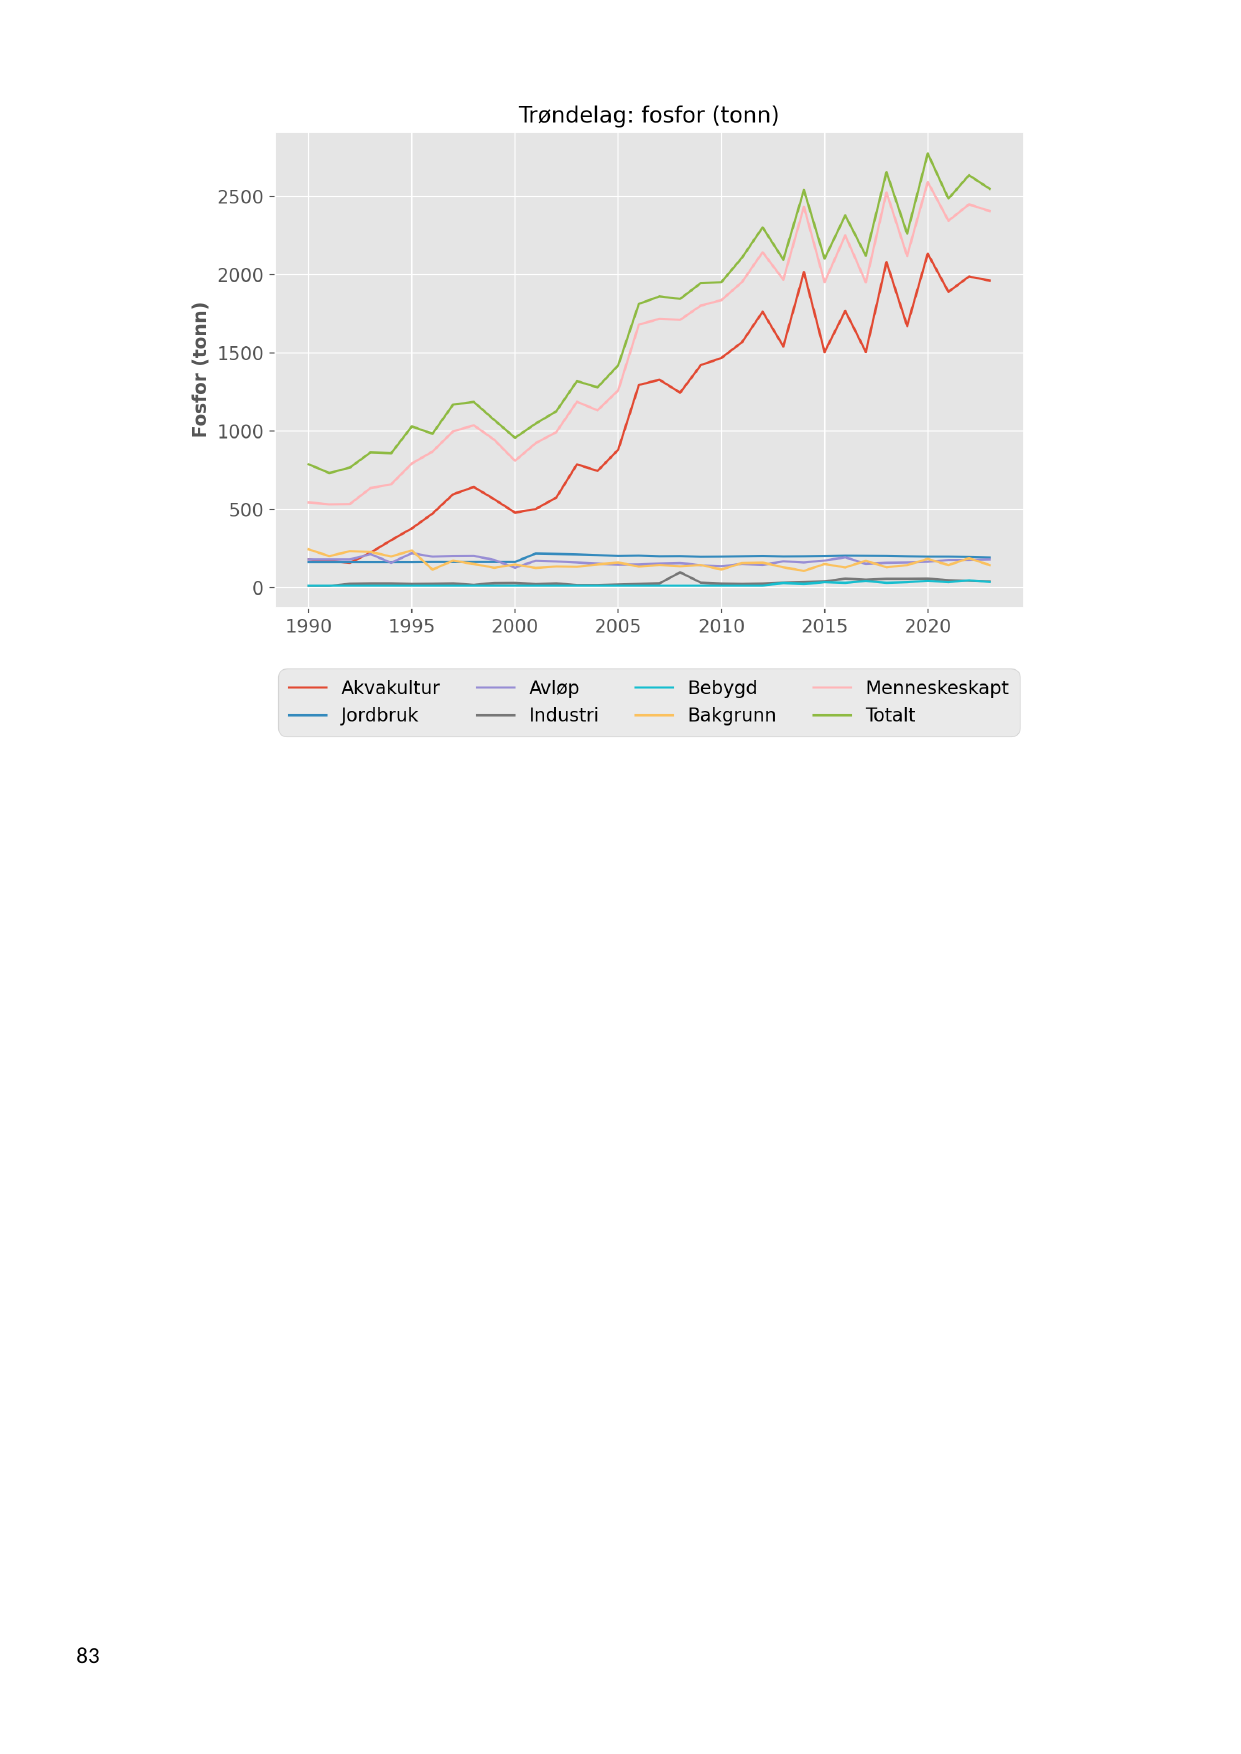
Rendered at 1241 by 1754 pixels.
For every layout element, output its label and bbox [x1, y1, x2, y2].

picture [177, 90, 1063, 755]
